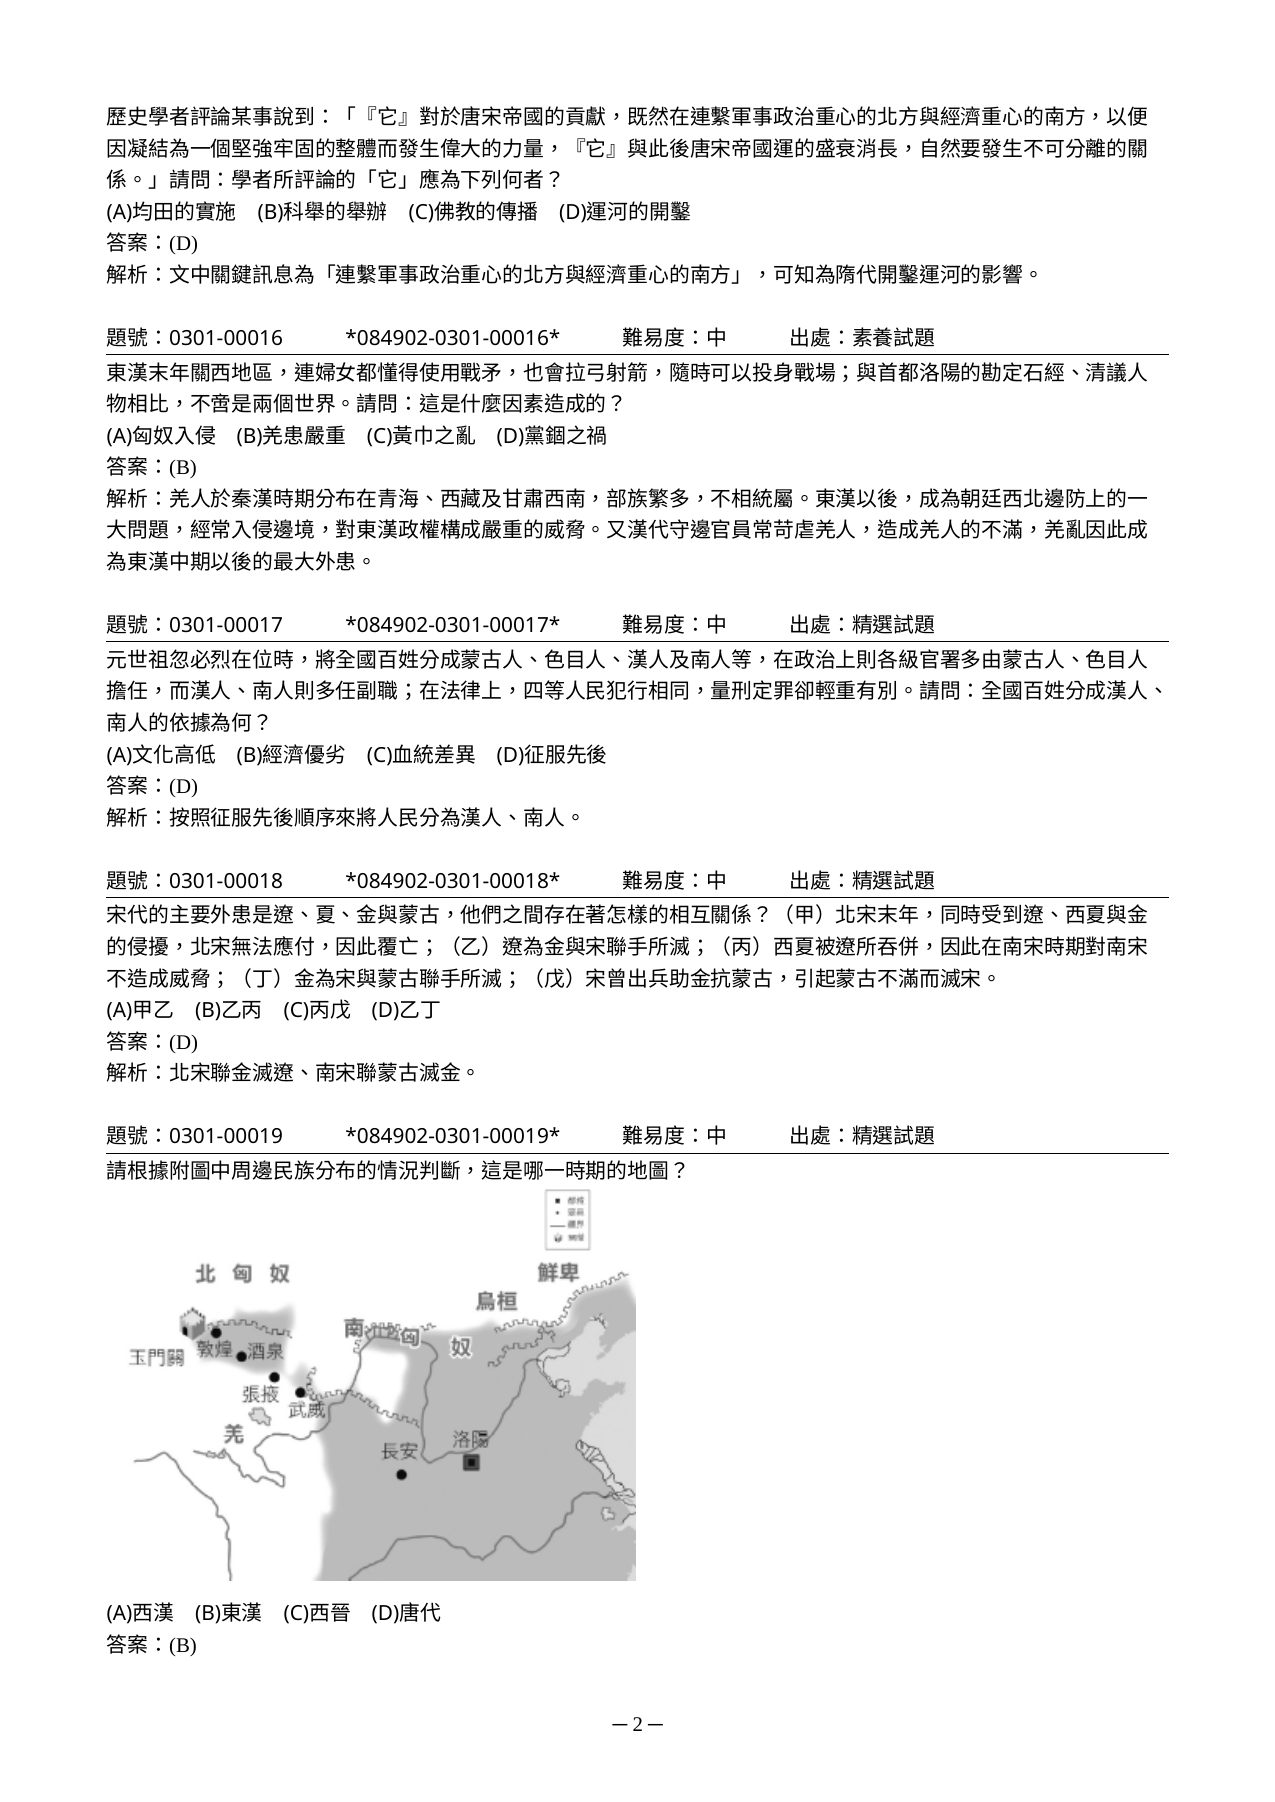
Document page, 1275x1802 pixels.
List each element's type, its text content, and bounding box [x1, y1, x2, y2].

text 請根據附圖中周邊民族分布的情況判斷，這是哪一時期的地圖？ (A)西漢 (B)東漢 (C)西晉 (D)唐代 [106, 1154, 1169, 1627]
text 元世祖忽必烈在位時，將全國百姓分成蒙古人、色目人、漢人及南人等，在政治上則各級官署多由蒙古人、色目人擔任，而漢人、南人則多任副職；在法律上，四等人民犯行相同，量刑定罪卻輕重有別。請問：全國百姓分成漢人、南人的依據為何？ (A)文化高低 (B)經濟優劣 (C)血統差異 (D)征服先後 [106, 642, 1169, 769]
text 答案：(D) [106, 1024, 1169, 1056]
text 解析：北宋聯金滅遼、南宋聯蒙古滅金。 [106, 1056, 1169, 1087]
text 東漢末年關西地區，連婦女都懂得使用戰矛，也會拉弓射箭，隨時可以投身戰場；與首都洛陽的勘定石經、清議人物相比，不啻是兩個世界。請問：這是什麼因素造成的？ (A)匈奴入侵 (B)羌患嚴重 (C)黃巾之亂 (D)黨錮之禍 [106, 355, 1169, 450]
text 宋代的主要外患是遼、夏、金與蒙古，他們之間存在著怎樣的相互關係？（甲）北宋末年，同時受到遼、西夏與金的侵擾，北宋無法應付，因此覆亡；（乙）遼為金與宋聯手所滅；（丙）西夏被遼所吞併，因此在南宋時期對南宋不造成威脅；（丁）金為宋與蒙古聯手所滅；（戊）宋曾出兵助金抗蒙古，引起蒙古不滿而滅宋。 (A)甲乙 (B)乙丙 (C)丙戊 (D)乙丁 [106, 898, 1169, 1024]
text 解析：文中關鍵訊息為「連繫軍事政治重心的北方與經濟重心的南方」，可知為隋代開鑿運河的影響。 [106, 257, 1169, 289]
text 答案：(D) [106, 226, 1169, 257]
text 題號：0301-00017 *084902-0301-00017* 難易度：中 出處：精選試題 [106, 608, 1169, 641]
text 答案：(D) [106, 769, 1169, 800]
text 題號：0301-00018 *084902-0301-00018* 難易度：中 出處：精選試題 [106, 863, 1169, 897]
text 答案：(B) [106, 450, 1169, 482]
text 題號：0301-00016 *084902-0301-00016* 難易度：中 出處：素養試題 [106, 321, 1169, 354]
text 解析：按照征服先後順序來將人民分為漢人、南人。 [106, 800, 1169, 832]
text 題號：0301-00019 *084902-0301-00019* 難易度：中 出處：精選試題 [106, 1119, 1169, 1153]
text 解析：羌人於秦漢時期分布在青海、西藏及甘肅西南，部族繁多，不相統屬。東漢以後，成為朝廷西北邊防上的一大問題，經常入侵邊境，對東漢政權構成嚴重的威脅。又漢代守邊官員常苛虐羌人，造成羌人的不滿，羌亂因此成為東漢中期以後的最大外患。 [106, 482, 1169, 576]
text 歷史學者評論某事說到：「『它』對於唐宋帝國的貢獻，既然在連繫軍事政治重心的北方與經濟重心的南方，以便因凝結為一個堅強牢固的整體而發生偉大的力量，『它』與此後唐宋帝國運的盛衰消長，自然要發生不可分離的關係。」請問：學者所評論的「它」應為下列何者？ (A)均田的實施 (B)科舉的舉辦 (C)佛教的傳播 (D)運河的開鑿 [106, 100, 1169, 226]
text 答案：(B) [106, 1627, 1169, 1659]
